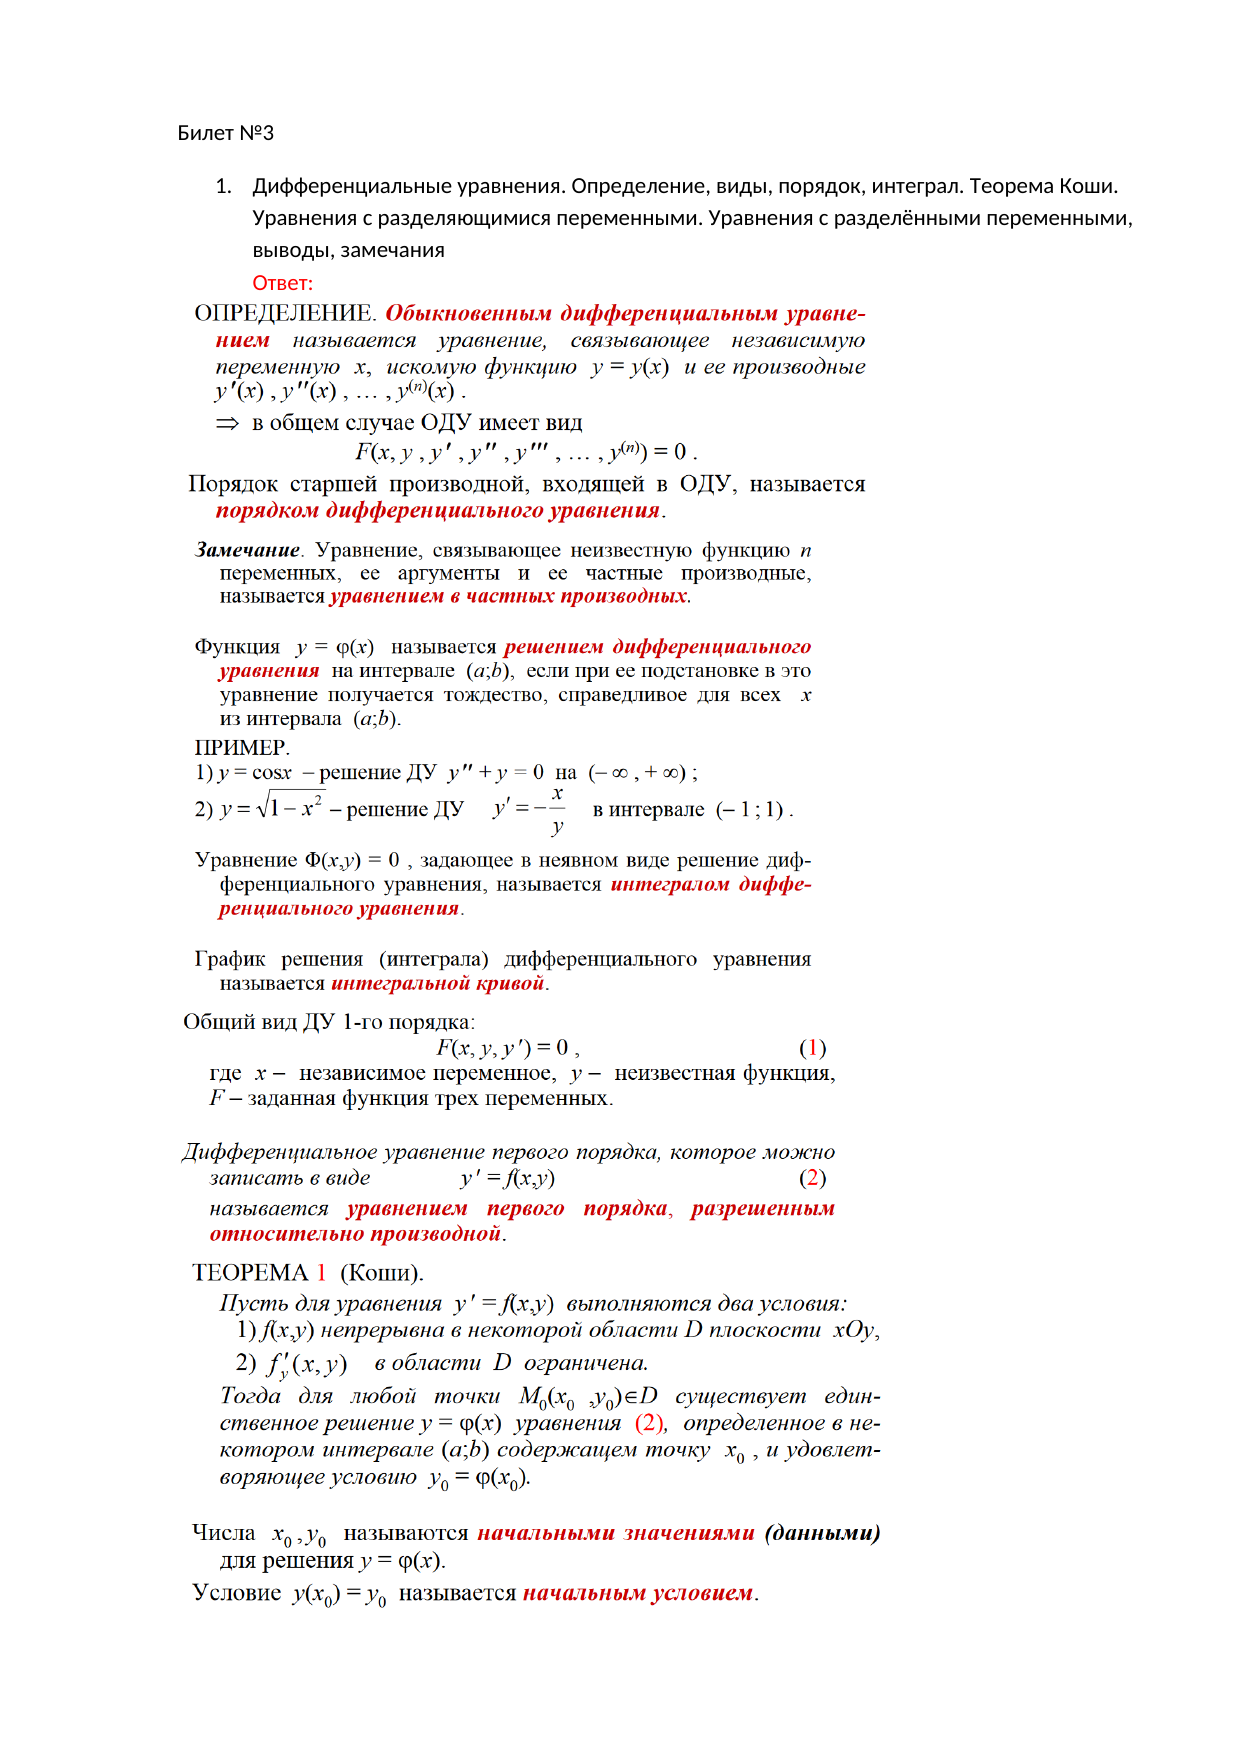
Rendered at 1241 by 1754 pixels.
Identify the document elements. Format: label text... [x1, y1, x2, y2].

picture [177, 1253, 899, 1623]
picture [177, 300, 872, 530]
picture [177, 1003, 843, 1249]
list Ответ: [252, 268, 1152, 296]
picture [177, 533, 823, 1000]
text Билет №3 [177, 118, 1152, 146]
list Дифференциальные уравнения. Определение, виды, порядок, интеграл. Теорема Коши. Уравнения с разделяющимися переменными. Уравнения с разделёнными переменными, выводы, замечания [215, 171, 1152, 263]
